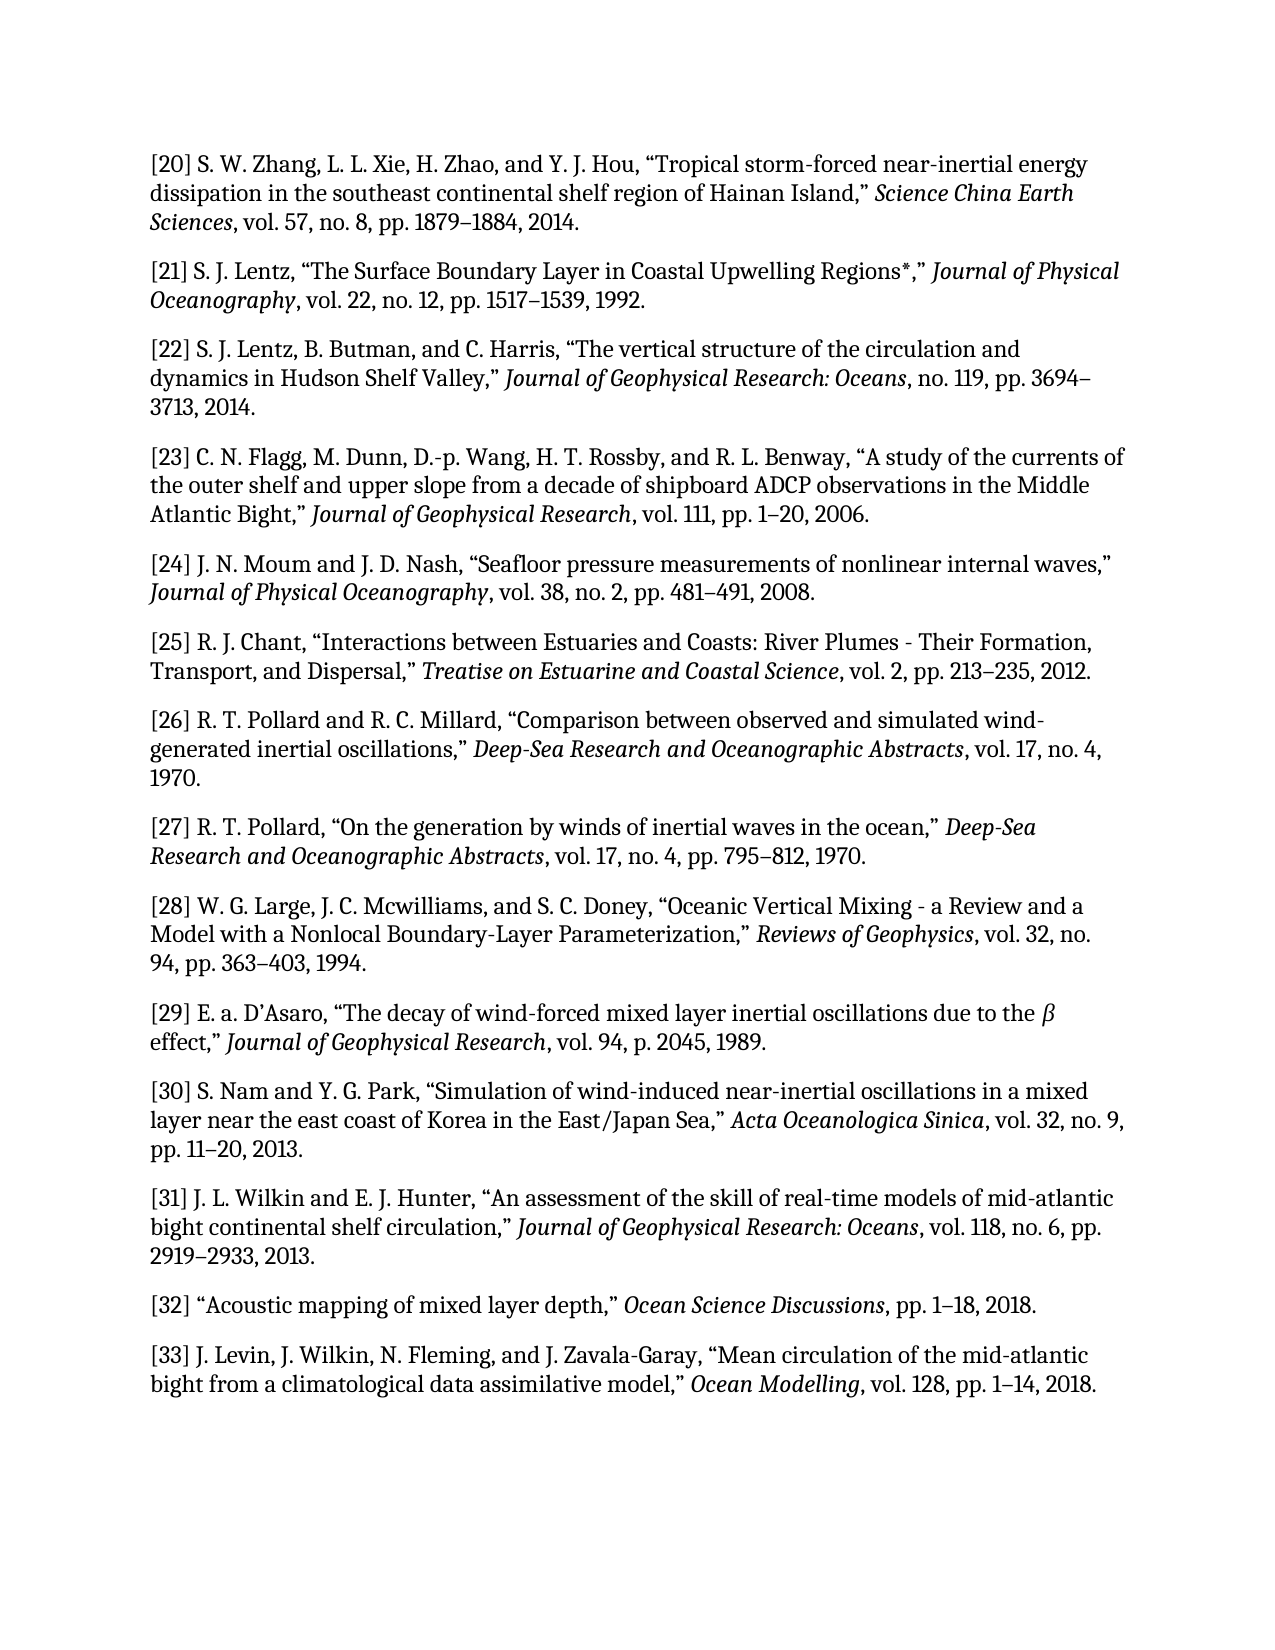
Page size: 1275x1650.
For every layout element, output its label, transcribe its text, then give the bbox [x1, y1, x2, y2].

text [33] J. Levin, J. Wilkin, N. Fleming, and J. Zavala-Garay, “Mean circulation of the mid-atlantic bight from a climatological data assimilative model,” Ocean Modelling, vol. 128, pp. 1–14, 2018. [150, 1341, 1125, 1398]
text [20] S. W. Zhang, L. L. Xie, H. Zhao, and Y. J. Hou, “Tropical storm-forced near-inertial energy dissipation in the southeast continental shelf region of Hainan Island,” Science China Earth Sciences, vol. 57, no. 8, pp. 1879–1884, 2014. [150, 150, 1125, 236]
text [24] J. N. Moum and J. D. Nash, “Seafloor pressure measurements of nonlinear internal waves,” Journal of Physical Oceanography, vol. 38, no. 2, pp. 481–491, 2008. [150, 549, 1125, 607]
text [28] W. G. Large, J. C. Mcwilliams, and S. C. Doney, “Oceanic Vertical Mixing - a Review and a Model with a Nonlocal Boundary-Layer Parameterization,” Reviews of Geophysics, vol. 32, no. 94, pp. 363–403, 1994. [150, 892, 1125, 978]
text [29] E. a. D’Asaro, “The decay of wind-forced mixed layer inertial oscillations due to the effect,” Journal of Geophysical Research, vol. 94, p. 2045, 1989. [150, 999, 1125, 1056]
text [25] R. J. Chant, “Interactions between Estuaries and Coasts: River Plumes - Their Formation, Transport, and Dispersal,” Treatise on Estuarine and Coastal Science, vol. 2, pp. 213–235, 2012. [150, 628, 1125, 685]
text [23] C. N. Flagg, M. Dunn, D.-p. Wang, H. T. Rossby, and R. L. Benway, “A study of the currents of the outer shelf and upper slope from a decade of shipboard ADCP observations in the Middle Atlantic Bight,” Journal of Geophysical Research, vol. 111, pp. 1–20, 2006. [150, 442, 1125, 529]
text [31] J. L. Wilkin and E. J. Hunter, “An assessment of the skill of real-time models of mid-atlantic bight continental shelf circulation,” Journal of Geophysical Research: Oceans, vol. 118, no. 6, pp. 2919–2933, 2013. [150, 1184, 1125, 1270]
text [32] “Acoustic mapping of mixed layer depth,” Ocean Science Discussions, pp. 1–18, 2018. [150, 1291, 1125, 1320]
text [26] R. T. Pollard and R. C. Millard, “Comparison between observed and simulated wind-generated inertial oscillations,” Deep-Sea Research and Oceanographic Abstracts, vol. 17, no. 4, 1970. [150, 706, 1125, 792]
text [30] S. Nam and Y. G. Park, “Simulation of wind-induced near-inertial oscillations in a mixed layer near the east coast of Korea in the East/Japan Sea,” Acta Oceanologica Sinica, vol. 32, no. 9, pp. 11–20, 2013. [150, 1077, 1125, 1163]
text [27] R. T. Pollard, “On the generation by winds of inertial waves in the ocean,” Deep-Sea Research and Oceanographic Abstracts, vol. 17, no. 4, pp. 795–812, 1970. [150, 813, 1125, 871]
text [21] S. J. Lentz, “The Surface Boundary Layer in Coastal Upwelling Regions*,” Journal of Physical Oceanography, vol. 22, no. 12, pp. 1517–1539, 1992. [150, 257, 1125, 314]
text [22] S. J. Lentz, B. Butman, and C. Harris, “The vertical structure of the circulation and dynamics in Hudson Shelf Valley,” Journal of Geophysical Research: Oceans, no. 119, pp. 3694–3713, 2014. [150, 335, 1125, 422]
